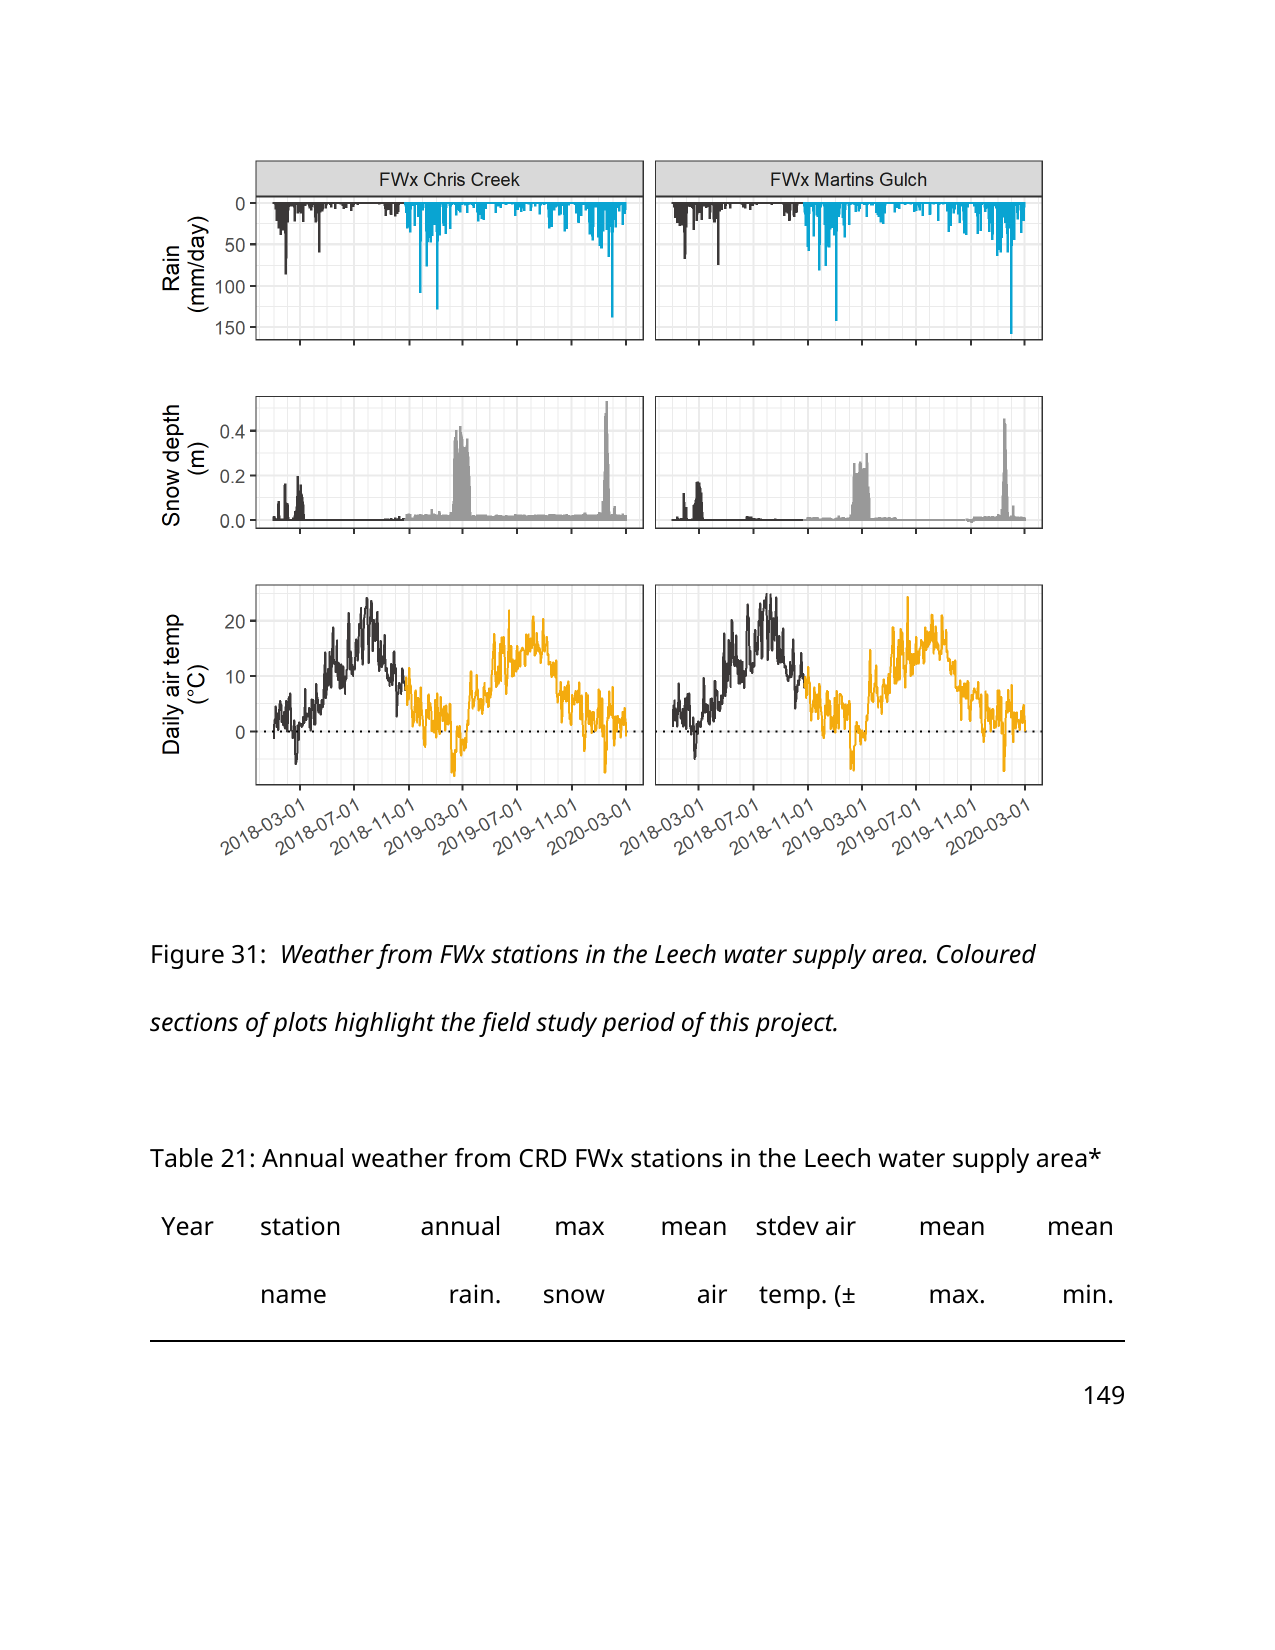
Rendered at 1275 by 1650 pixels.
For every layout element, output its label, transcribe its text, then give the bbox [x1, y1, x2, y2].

table_header max snow (m) [513, 1209, 616, 1340]
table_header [867, 1209, 997, 1340]
table_header mean air temp. (°C) [616, 1209, 738, 1340]
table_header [739, 1209, 867, 1340]
text Figure 31: Weather from FWx stations in the Leech water supply area. Coloured sections of plots highlight the field study period of this project. [150, 937, 1125, 1039]
table_header annual rain. (mm) [387, 1209, 512, 1340]
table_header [997, 1209, 1125, 1340]
table_header station name [249, 1209, 387, 1340]
table_header Year [150, 1209, 249, 1340]
text Table 21: Annual weather from CRD FWx stations in the Leech water supply area* [150, 1141, 1125, 1175]
picture [150, 150, 1053, 903]
